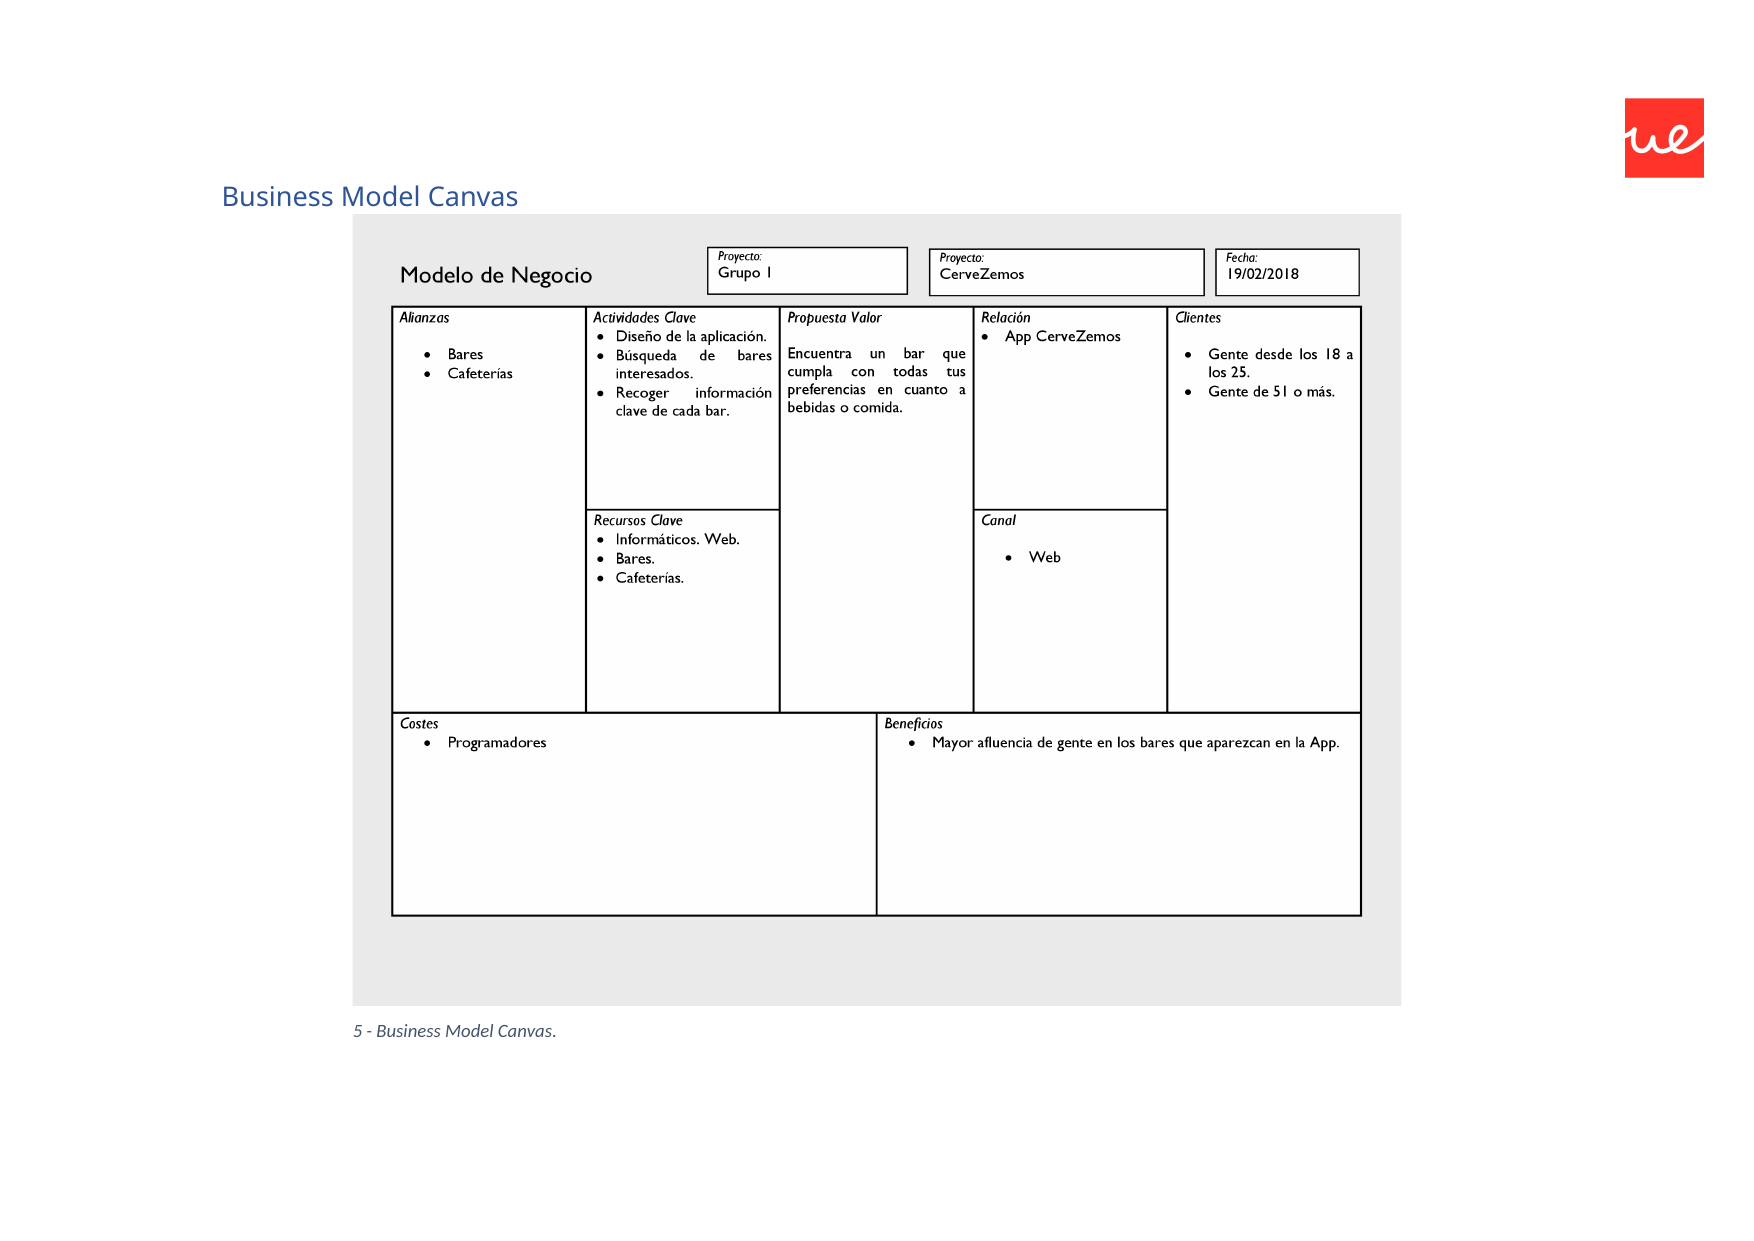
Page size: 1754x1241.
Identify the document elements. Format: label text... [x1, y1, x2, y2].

picture [352, 214, 1402, 1006]
picture [1625, 98, 1704, 178]
subtitle Business Model Canvas [148, 177, 1606, 214]
